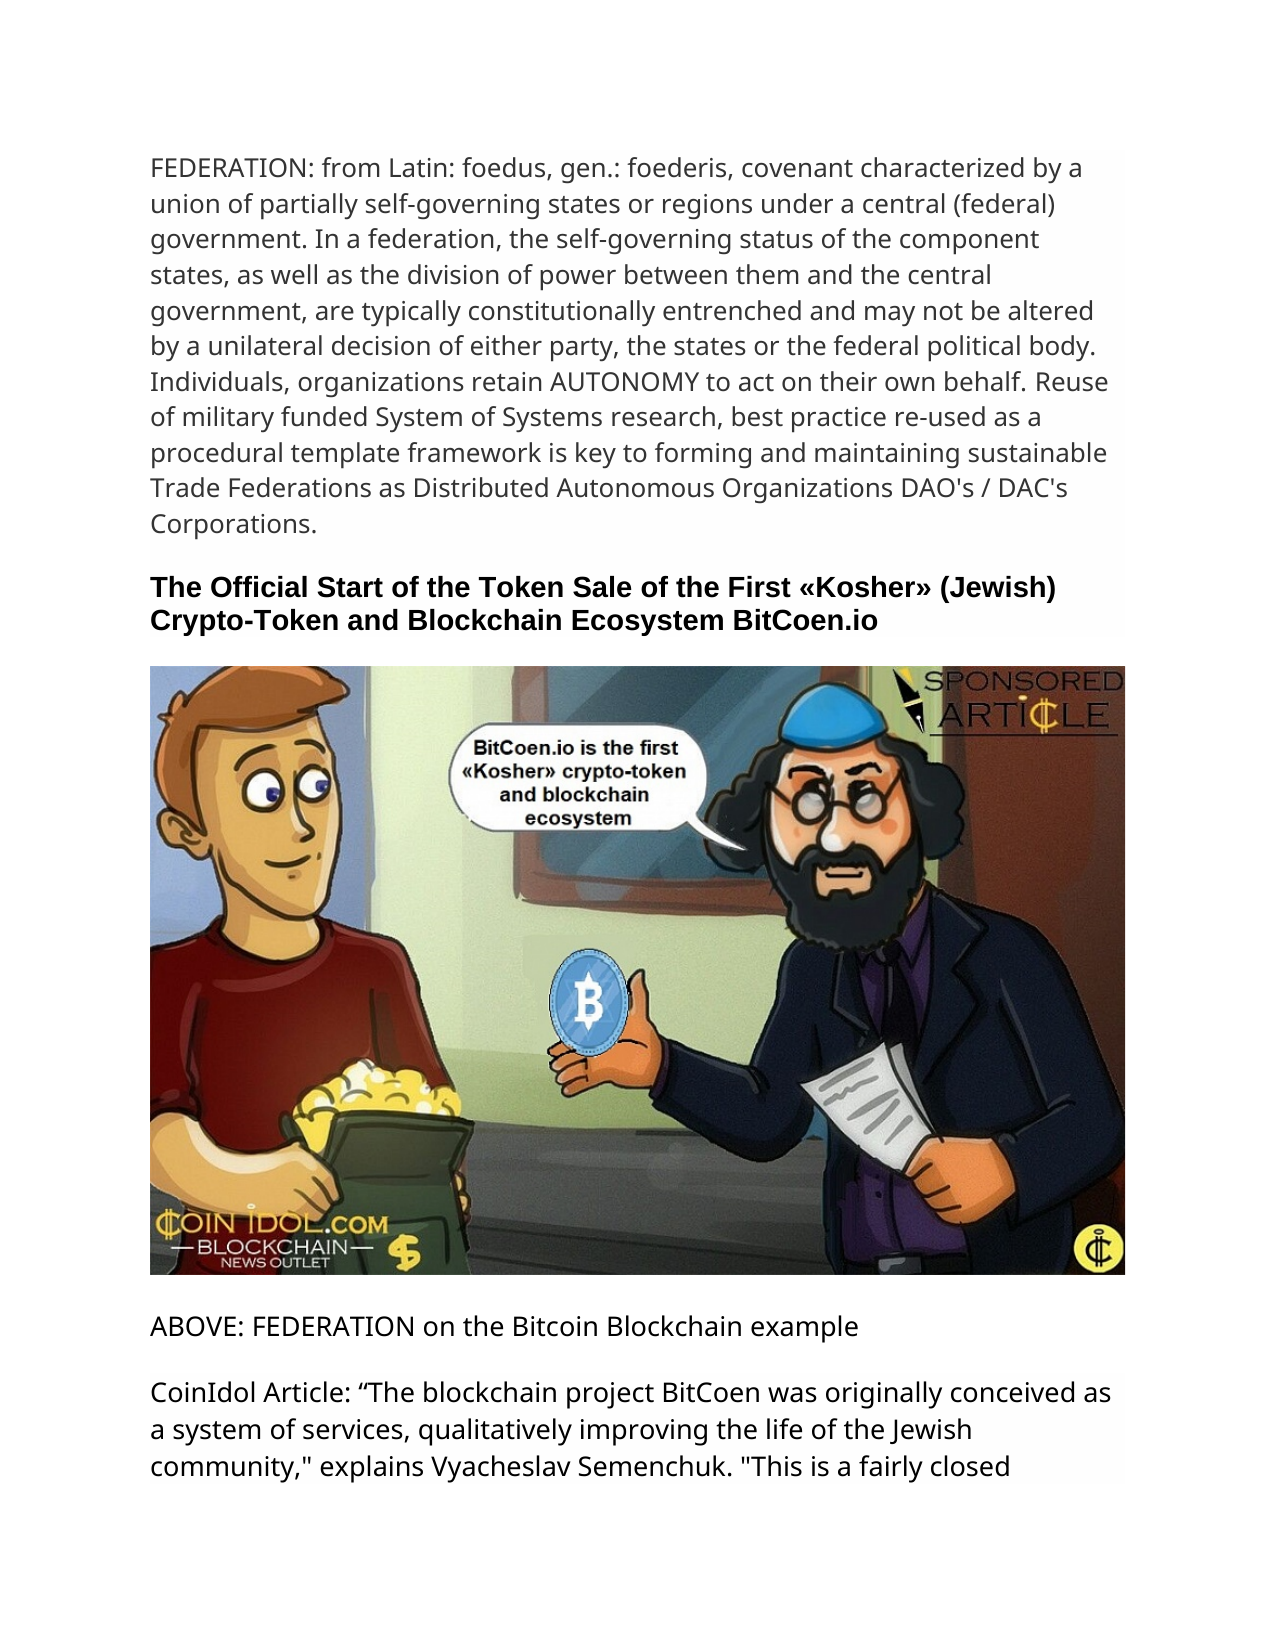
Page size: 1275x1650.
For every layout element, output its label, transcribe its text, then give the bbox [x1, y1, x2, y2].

text The Official Start of the Token Sale of the First «Kosher» (Jewish) Crypto-Token and Blockchain Ecosystem BitCoen.io [150, 570, 1125, 637]
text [150, 1373, 1125, 1484]
text FEDERATION: from Latin: foedus, gen.: foederis, covenant characterized by a union of partially self-governing states or regions under a central (federal) government. In a federation, the self-governing status of the component states, as well as the division of power between them and the central government, are typically constitutionally entrenched and may not be altered by a unilateral decision of either party, the states or the federal political body. Individuals, organizations retain AUTONOMY to act on their own behalf. Reuse of military funded System of Systems research, best practice re-used as a procedural template framework is key to forming and maintaining sustainable Trade Federations as Distributed Autonomous Organizations DAO's / DAC's Corporations. [150, 150, 1125, 541]
picture [150, 666, 1125, 1275]
text ABOVE: FEDERATION on the Bitcoin Blockchain example [150, 1304, 1125, 1344]
